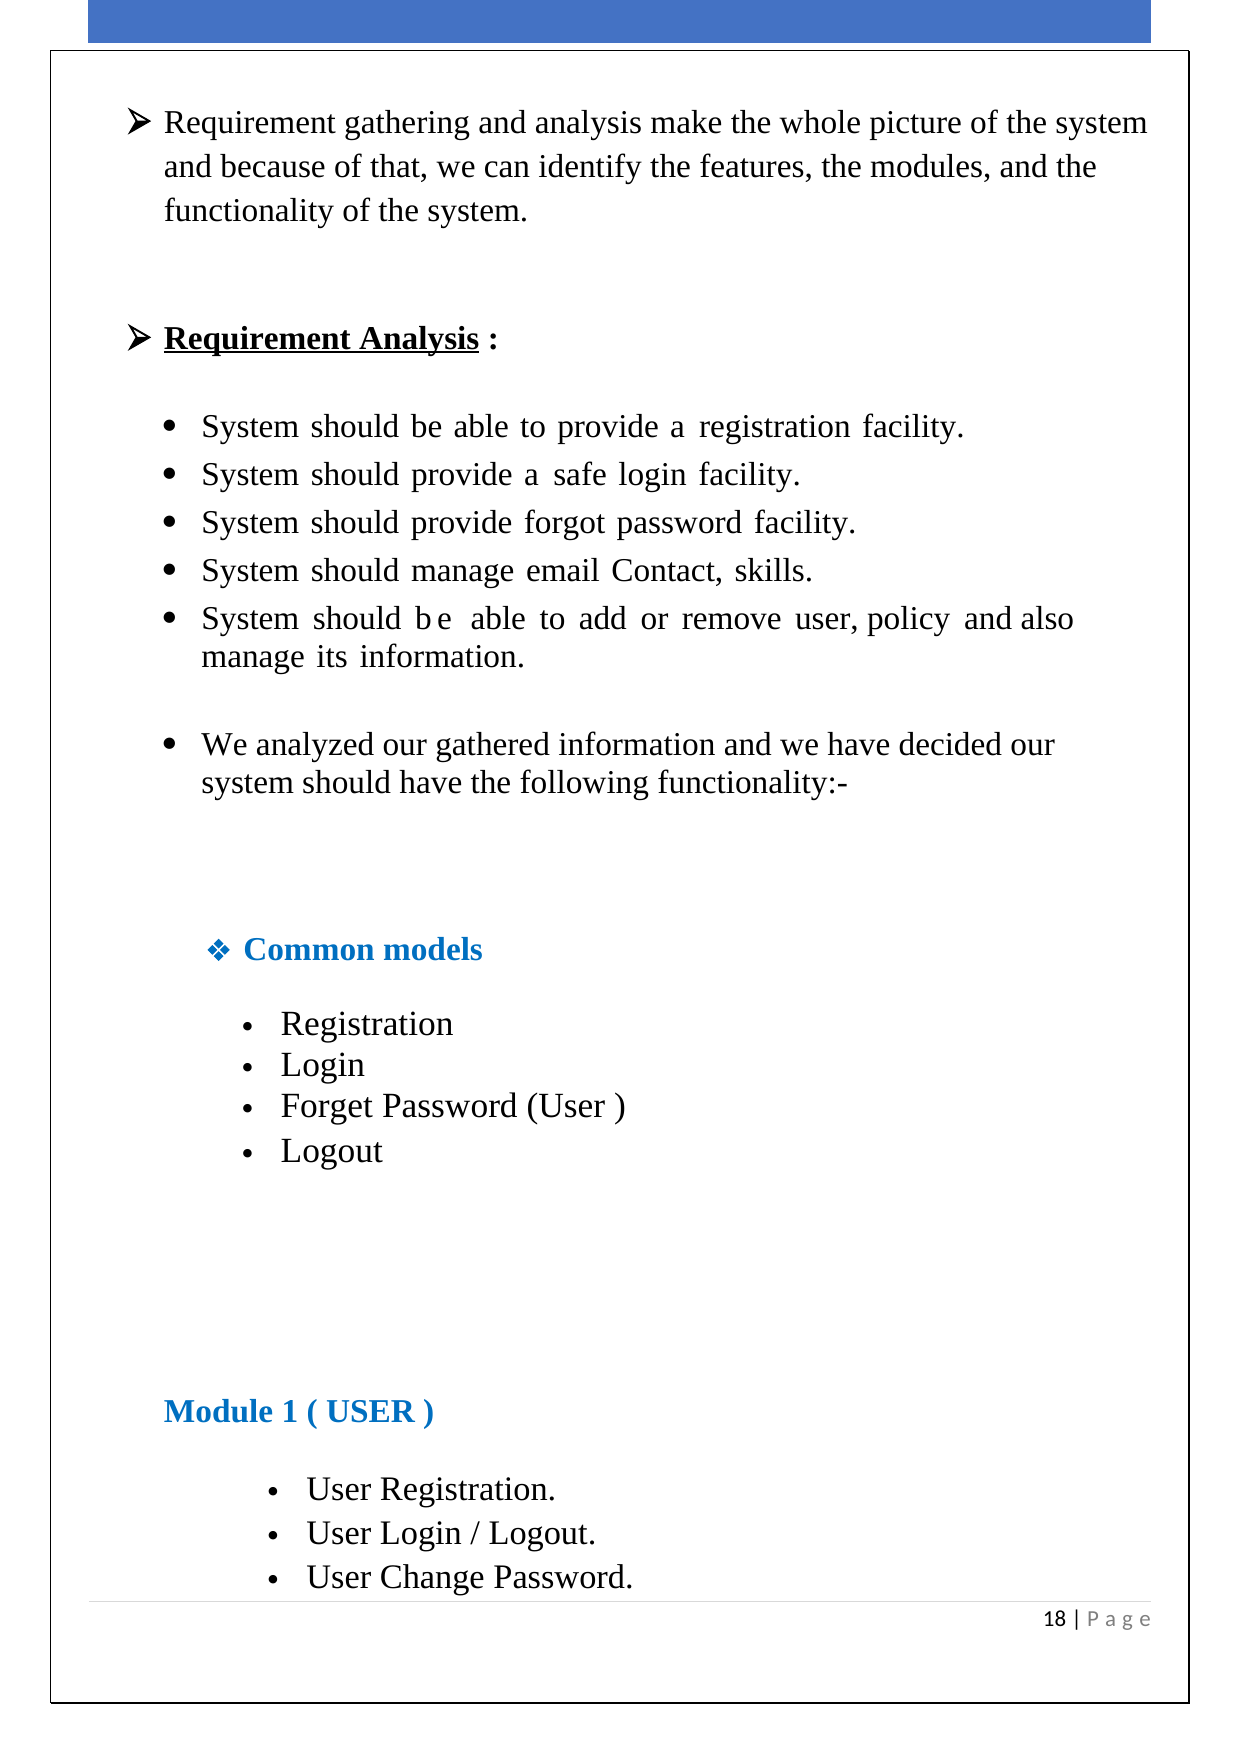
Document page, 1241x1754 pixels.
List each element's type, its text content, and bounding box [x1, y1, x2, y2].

list System should provide a safe login facility. [164, 454, 1151, 492]
list Requirement gathering and analysis make the whole picture of the system and because of that, we can identify the features, the modules, and the functionality of the system. [126, 102, 1151, 228]
subtitle Module 1 ( USER ) [164, 1391, 443, 1429]
list System should be able to provide a registration facility. [164, 406, 1151, 444]
list We analyzed our gathered information and we have decided our system should have the following functionality:- [164, 724, 1151, 801]
list User Login / Logout. [269, 1512, 1151, 1552]
list User Change Password. [269, 1557, 1151, 1596]
list Requirement Analysis : [126, 318, 1151, 356]
list User Registration. [269, 1468, 1151, 1508]
list Forget Password (User ) [243, 1084, 1151, 1125]
list Logout [243, 1129, 1151, 1170]
list System should provide forgot password facility. [164, 502, 1151, 540]
list System should be able to add or remove user, policy and also manage its information. [164, 598, 1151, 674]
list Login [243, 1043, 1151, 1084]
list Common models [205, 932, 1151, 967]
list Registration [243, 1003, 1151, 1043]
list System should manage email Contact, skills. [164, 550, 1151, 588]
